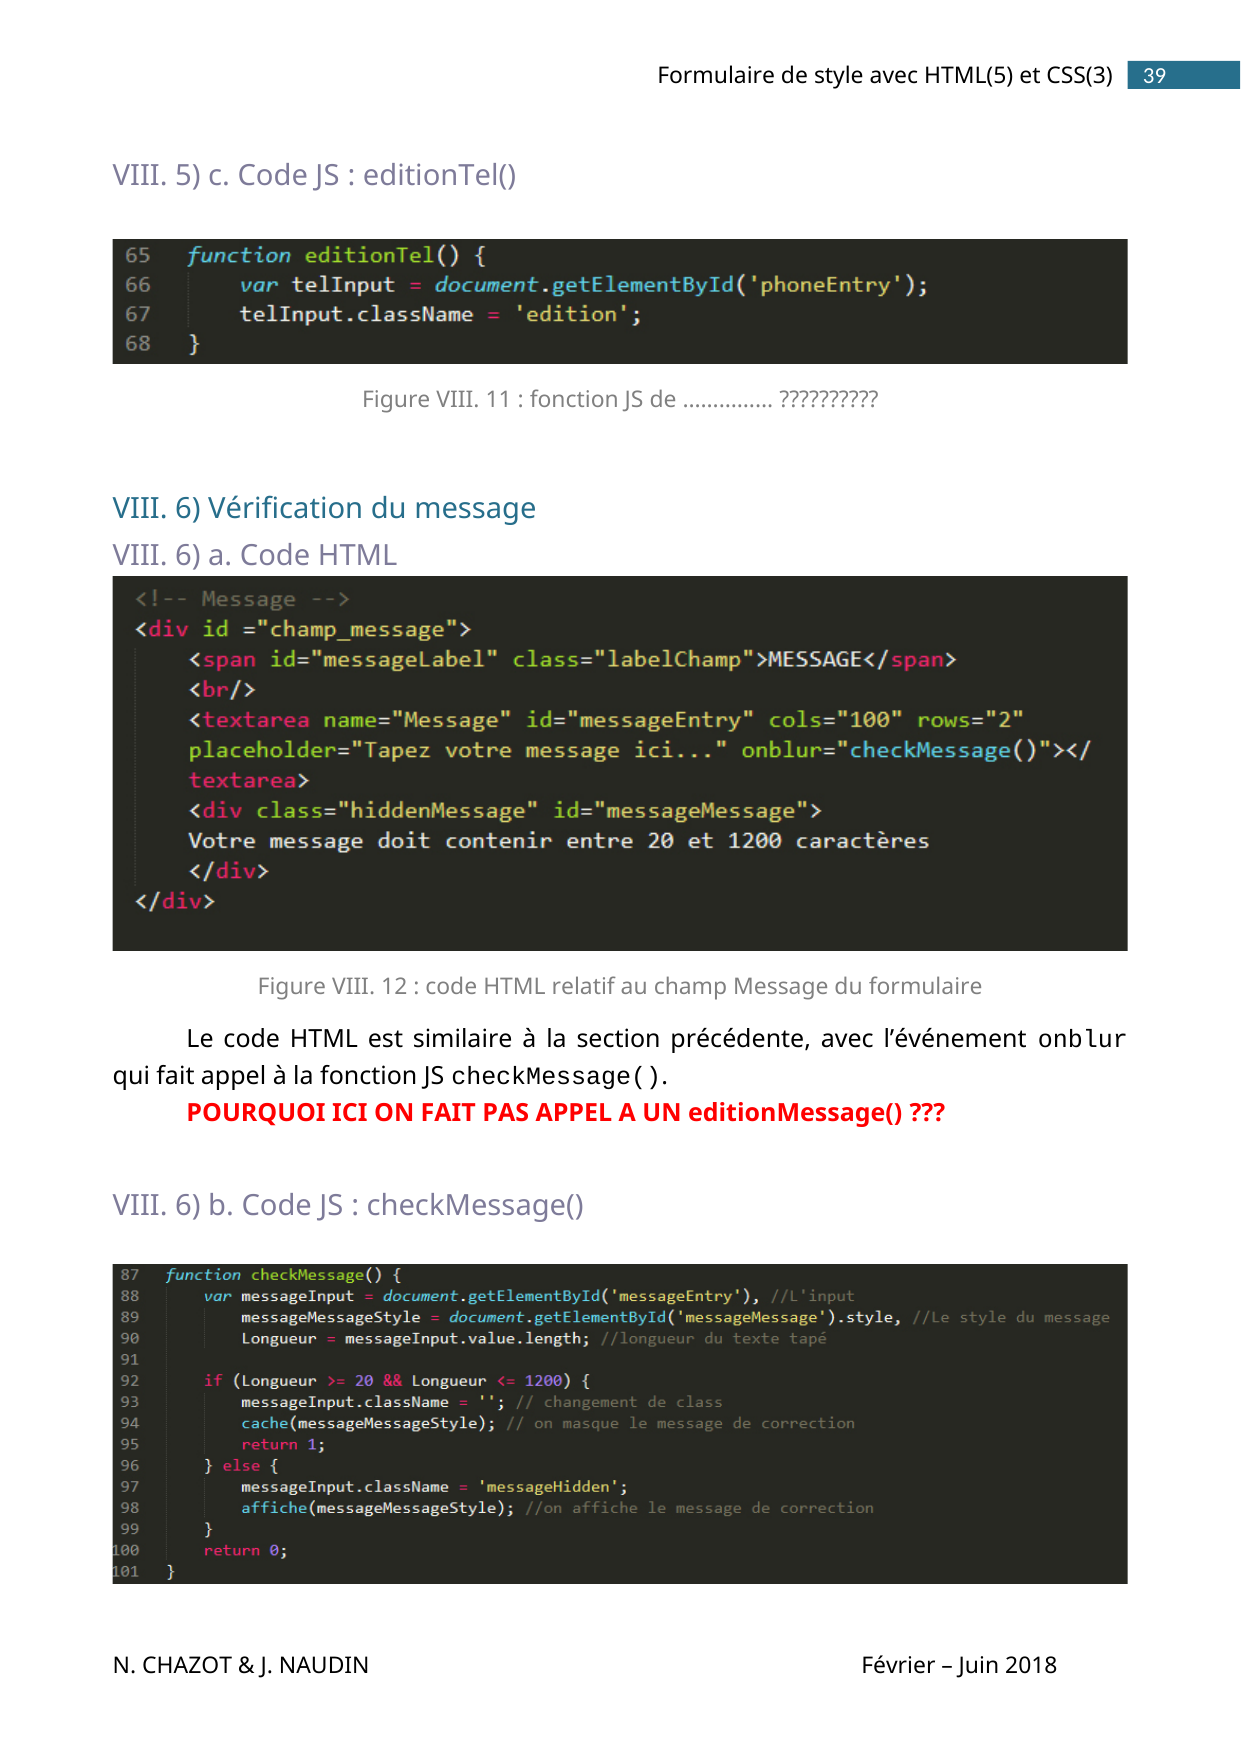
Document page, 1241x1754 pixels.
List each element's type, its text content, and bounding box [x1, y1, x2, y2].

text Figure VIII. 12 : code HTML relatif au champ Message du formulaire [112, 970, 1128, 1001]
picture [112, 576, 1128, 951]
text Le code HTML est similaire à la section précédente, avec l’événement onblur qui fait appel à la fonction JS checkMessage(). [112, 1021, 1128, 1092]
picture [112, 1264, 1128, 1584]
text Figure VIII. 11 : fonction JS de …………… ?????????? [112, 383, 1128, 414]
text POURQUOI ICI ON FAIT PAS APPEL A UN editionMessage() ??? [112, 1094, 1128, 1128]
text VIII. 6) Vérification du message [112, 487, 1128, 527]
text VIII. 6) a. Code HTML [112, 534, 1128, 573]
text VIII. 5) c. Code JS : editionTel() [112, 154, 1128, 194]
text VIII. 6) b. Code JS : checkMessage() [112, 1185, 1128, 1224]
picture [112, 239, 1128, 364]
